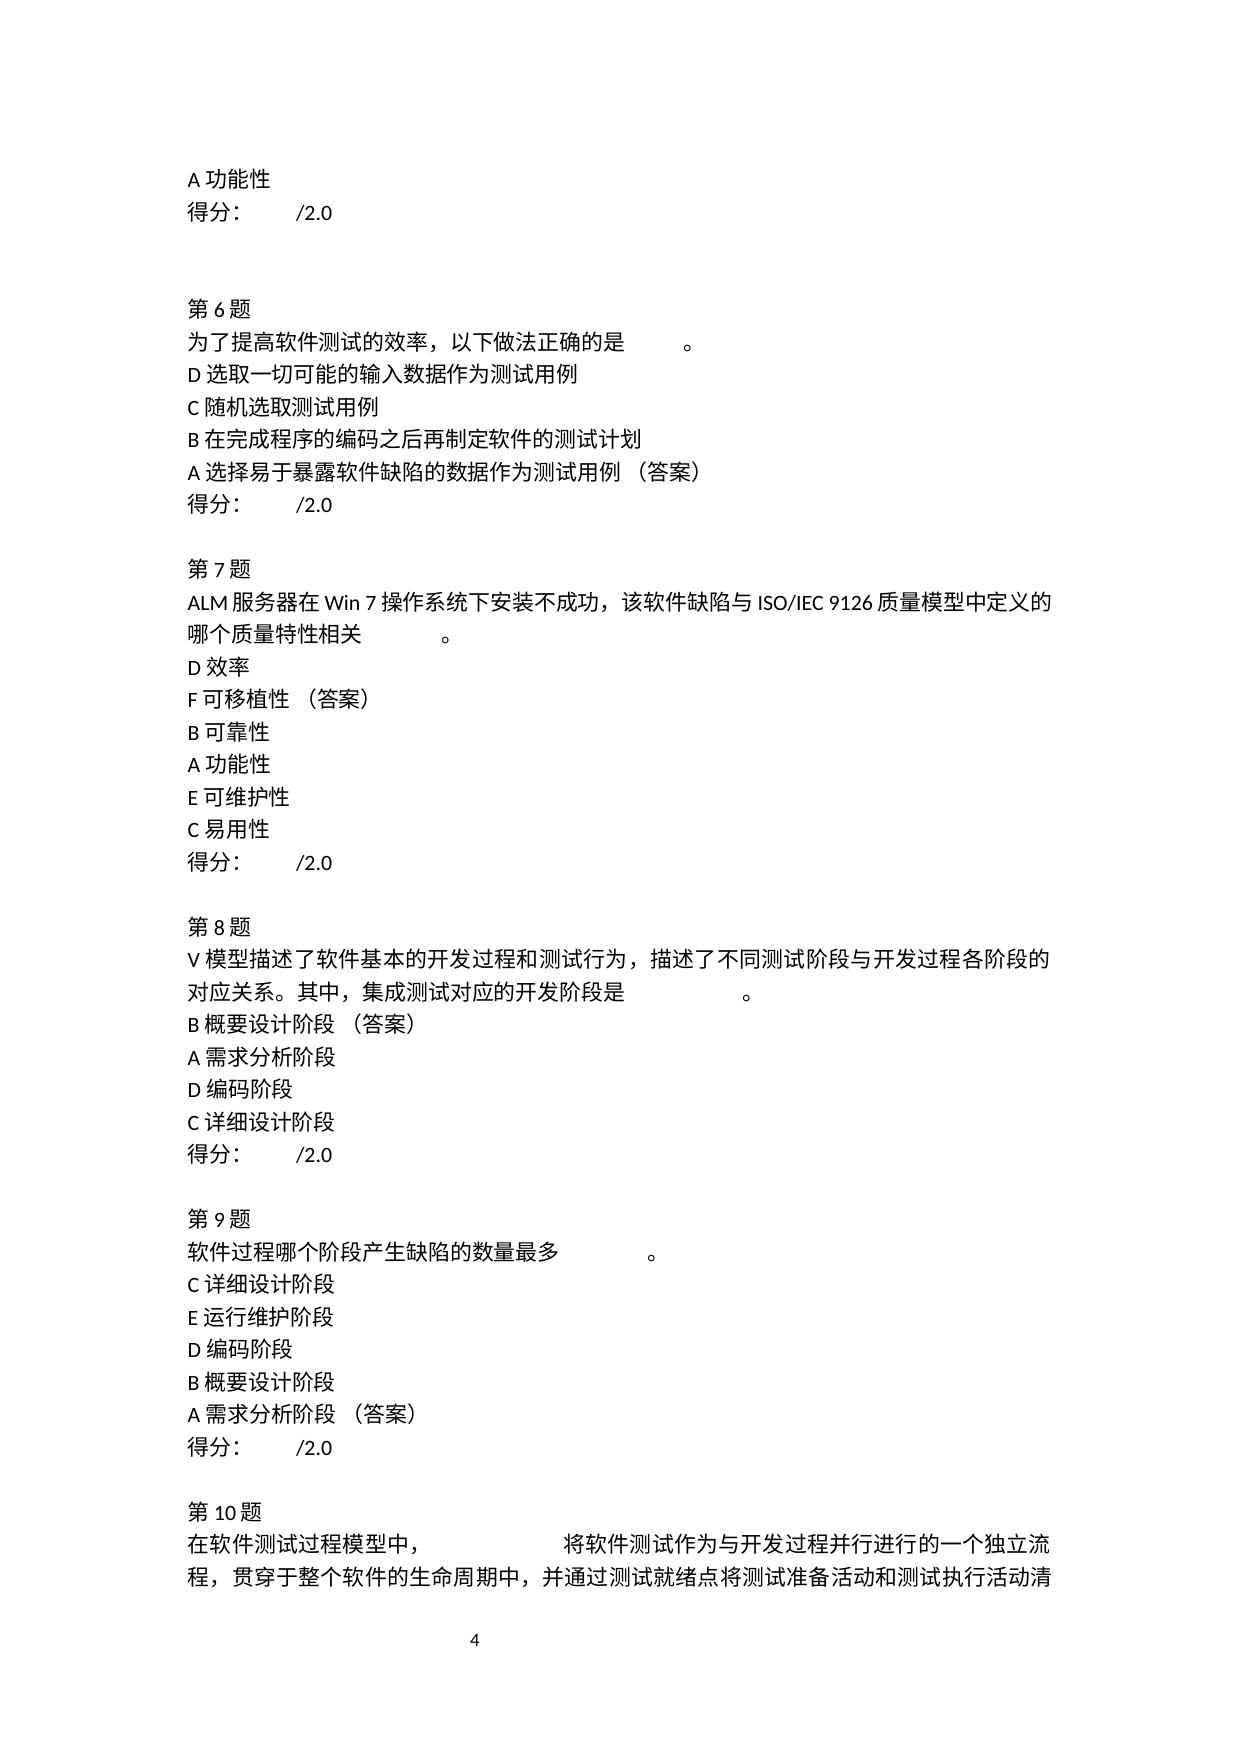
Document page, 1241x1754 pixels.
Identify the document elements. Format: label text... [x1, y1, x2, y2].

text A 选择易于暴露软件缺陷的数据作为测试用例 （答案） [187, 454, 1053, 487]
text 第8题 [187, 909, 1053, 942]
text 为了提高软件测试的效率，以下做法正确的是 。 [187, 324, 1053, 357]
text C 详细设计阶段 [187, 1104, 1053, 1137]
text E 可维护性 [187, 779, 1053, 812]
text E 运行维护阶段 [187, 1299, 1053, 1332]
text V模型描述了软件基本的开发过程和测试行为，描述了不同测试阶段与开发过程各阶段的对应关系。其中，集成测试对应的开发阶段是 。 [187, 942, 1053, 1007]
text A 需求分析阶段 [187, 1039, 1053, 1072]
text D 效率 [187, 649, 1053, 682]
text A 需求分析阶段 （答案） [187, 1397, 1053, 1429]
text 得分： /2.0 [187, 194, 1053, 227]
text 得分： /2.0 [187, 1137, 1053, 1169]
text D 编码阶段 [187, 1072, 1053, 1104]
text F 可移植性 （答案） [187, 682, 1053, 714]
text C 随机选取测试用例 [187, 389, 1053, 422]
text A 功能性 [187, 162, 1053, 194]
text 第7题 [187, 552, 1053, 584]
text B 在完成程序的编码之后再制定软件的测试计划 [187, 422, 1053, 454]
text D 编码阶段 [187, 1332, 1053, 1364]
text 第10题 [187, 1494, 1053, 1527]
text 得分： /2.0 [187, 844, 1053, 877]
text 第9题 [187, 1202, 1053, 1234]
text C 详细设计阶段 [187, 1267, 1053, 1299]
text 得分： /2.0 [187, 487, 1053, 519]
text B 概要设计阶段 [187, 1364, 1053, 1397]
text B 可靠性 [187, 714, 1053, 747]
text 第6题 [187, 292, 1053, 324]
text C 易用性 [187, 812, 1053, 844]
text A 功能性 [187, 747, 1053, 779]
text 得分： /2.0 [187, 1429, 1053, 1462]
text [187, 1527, 1053, 1592]
text 软件过程哪个阶段产生缺陷的数量最多 。 [187, 1234, 1053, 1267]
text ALM服务器在Win 7操作系统下安装不成功，该软件缺陷与ISO/IEC 9126质量模型中定义的哪个质量特性相关 。 [187, 584, 1053, 649]
text B 概要设计阶段 （答案） [187, 1007, 1053, 1039]
text D 选取一切可能的输入数据作为测试用例 [187, 357, 1053, 389]
